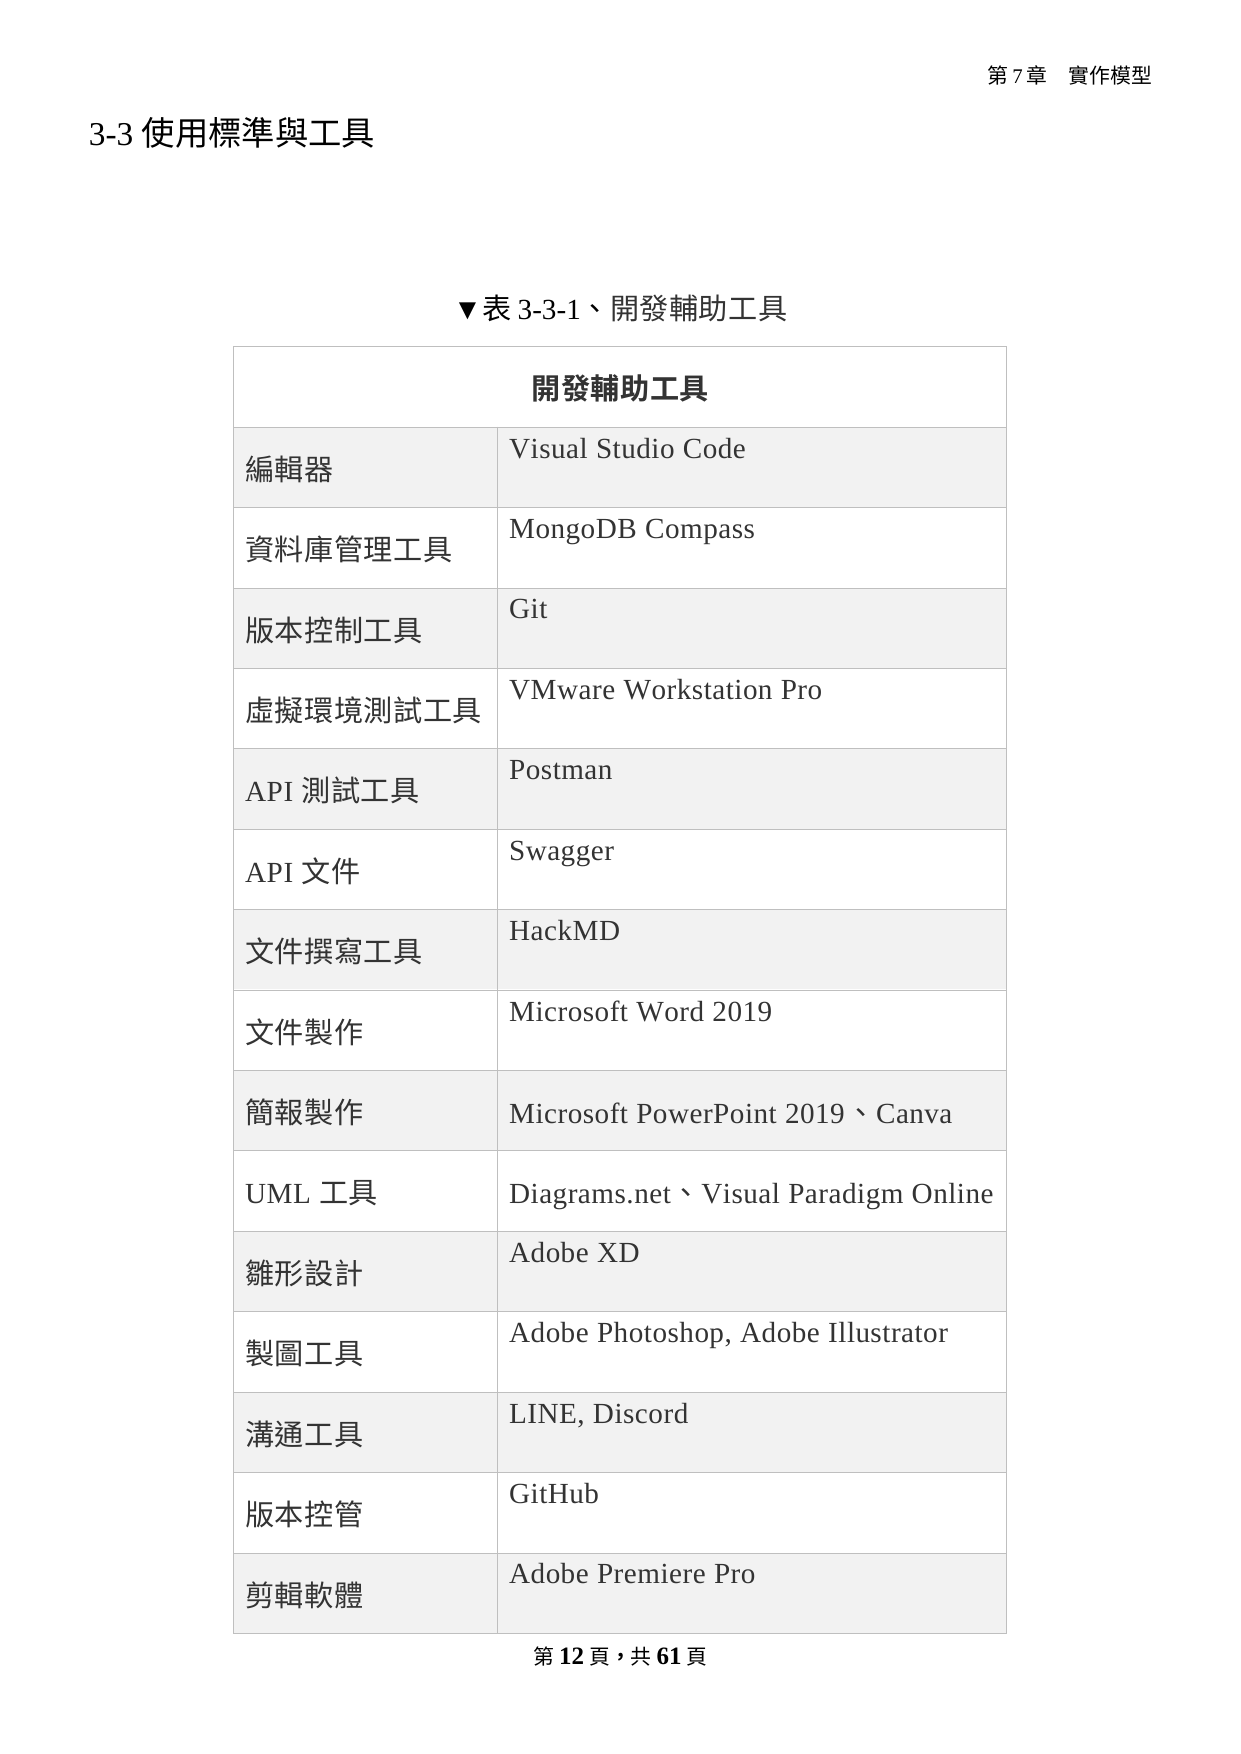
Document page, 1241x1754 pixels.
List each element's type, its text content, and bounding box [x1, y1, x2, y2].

table_cell Diagrams.net、Visual Paradigm Online [498, 1151, 1006, 1231]
table_cell Adobe Photoshop, Adobe Illustrator [498, 1312, 1006, 1392]
table_cell VMware Workstation Pro [498, 669, 1006, 748]
table_cell Visual Studio Code [498, 428, 1006, 507]
table_cell 文件撰寫工具 [234, 910, 497, 989]
table_cell MongoDB Compass [498, 508, 1006, 587]
table_cell 簡報製作 [234, 1071, 497, 1150]
table_cell 溝通工具 [234, 1393, 497, 1472]
table_cell 雛形設計 [234, 1232, 497, 1311]
table_cell Adobe Premiere Pro [498, 1554, 1006, 1633]
table_cell 剪輯軟體 [234, 1554, 497, 1633]
table_cell 版本控管 [234, 1473, 497, 1552]
table_cell 版本控制工具 [234, 589, 497, 668]
table_cell GitHub [498, 1473, 1006, 1552]
table_cell API 文件 [234, 830, 497, 909]
table_cell API 測試工具 [234, 749, 497, 829]
table_cell Git [498, 589, 1006, 668]
subtitle 使用標準與工具 [89, 91, 1152, 170]
table_cell 虛擬環境測試工具 [234, 669, 497, 748]
table_cell 資料庫管理工具 [234, 508, 497, 587]
table_cell UML 工具 [234, 1151, 497, 1231]
table_cell LINE, Discord [498, 1393, 1006, 1472]
table_header 開發輔助工具 [234, 347, 1006, 427]
table_cell Swagger [498, 830, 1006, 909]
table_cell Microsoft Word 2019 [498, 991, 1006, 1070]
table_cell Postman [498, 749, 1006, 829]
table_cell 製圖工具 [234, 1312, 497, 1392]
table_cell 編輯器 [234, 428, 497, 507]
table_cell HackMD [498, 910, 1006, 989]
table_cell Microsoft PowerPoint 2019、Canva [498, 1071, 1006, 1150]
table_cell Adobe XD [498, 1232, 1006, 1311]
table_cell 文件製作 [234, 991, 497, 1070]
